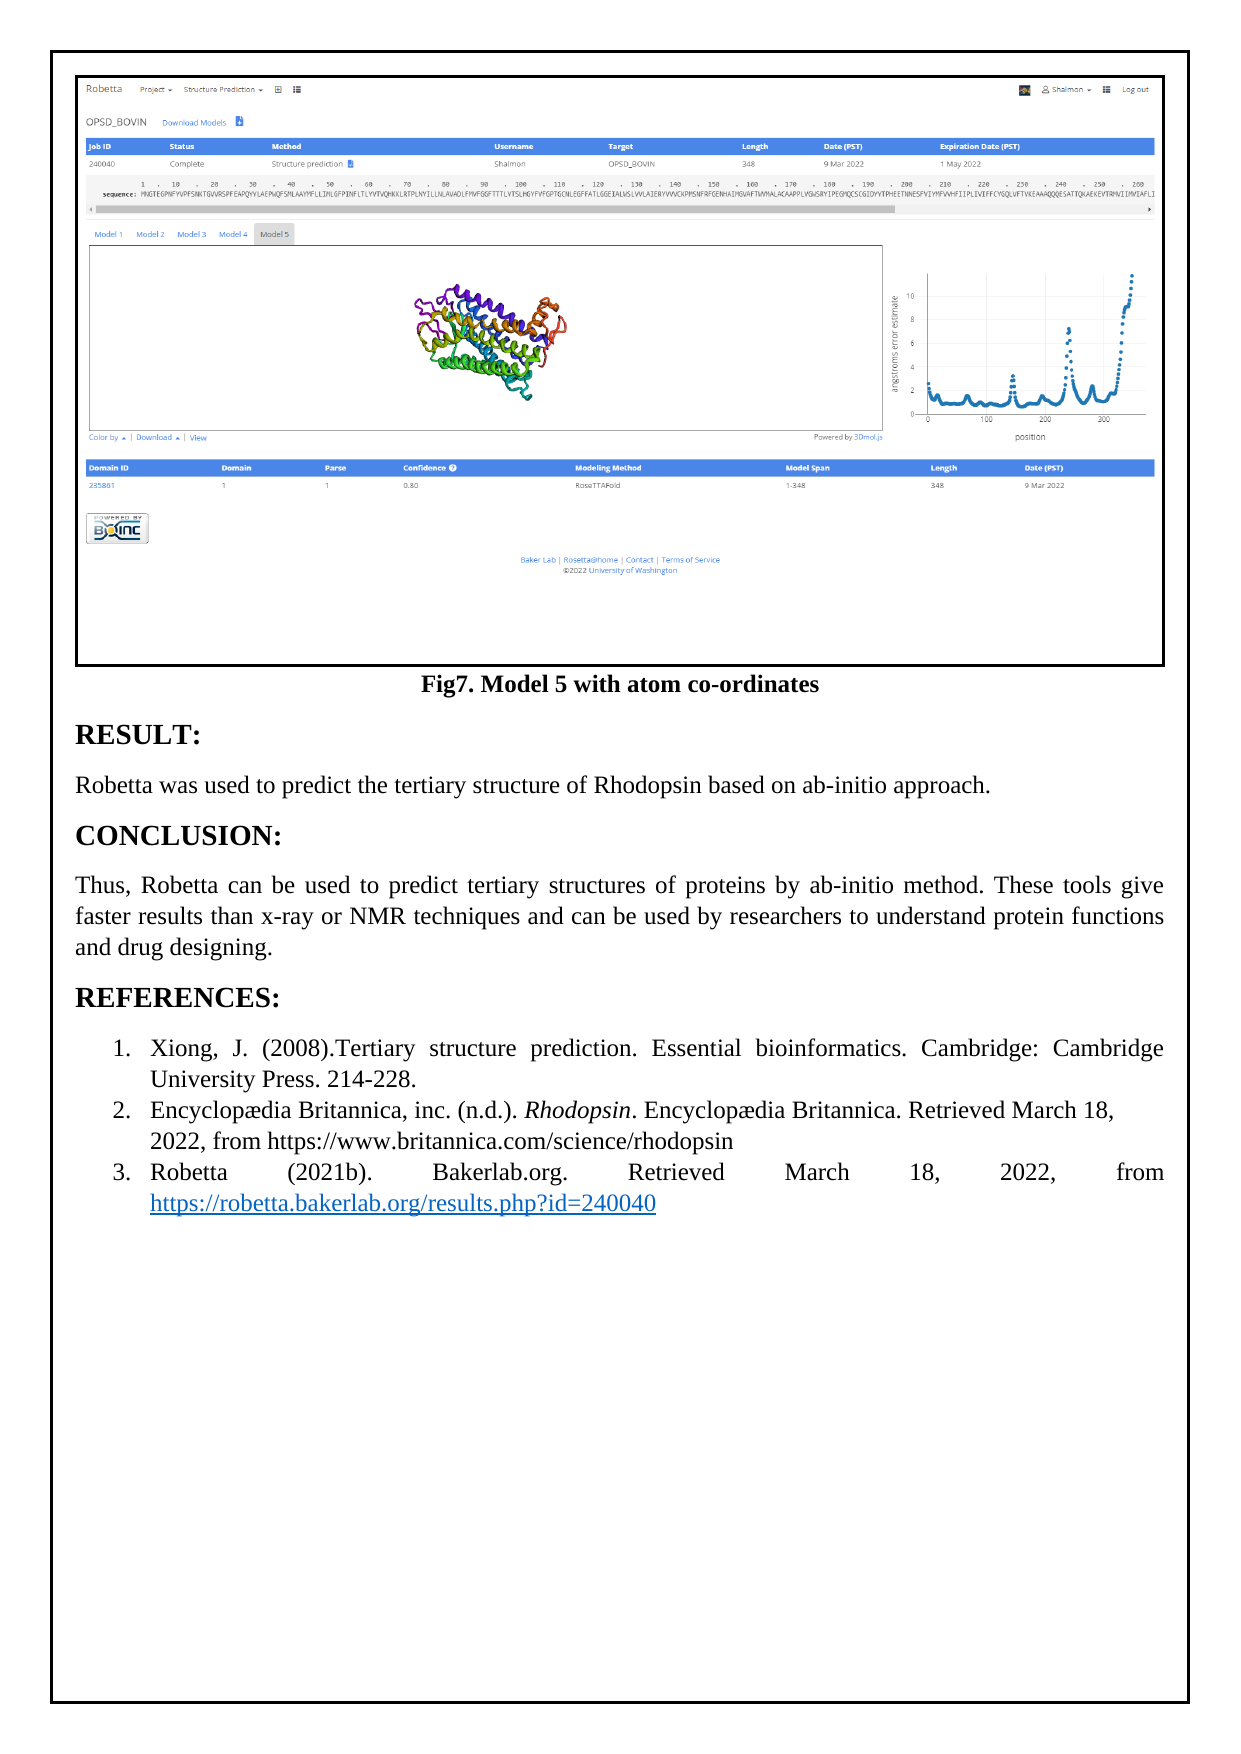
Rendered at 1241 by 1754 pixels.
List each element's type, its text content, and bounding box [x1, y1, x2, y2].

text CONCLUSION: [75, 818, 1165, 851]
text Thus, Robetta can be used to predict tertiary structures of proteins by ab-initio method. These tools give faster results than x-ray or NMR techniques and can be used by researchers to understand protein functions and drug designing. [75, 870, 1165, 961]
list Robetta (2021b). Bakerlab.org. Retrieved March 18, 2022, from https://robetta.bakerlab.org/results.php?id=240040 [112, 1157, 1165, 1217]
list Encyclopædia Britannica, inc. (n.d.). Rhodopsin. Encyclopædia Britannica. Retrieved March 18, 2022, from https://www.britannica.com/science/rhodopsin [112, 1095, 1165, 1155]
picture [78, 78, 1162, 664]
list Xiong, J. (2008).Tertiary structure prediction. Essential bioinformatics. Cambridge: Cambridge University Press. 214-228. [112, 1033, 1165, 1093]
text Robetta was used to predict the tertiary structure of Rhodopsin based on ab-initio approach. [75, 770, 1165, 799]
text Fig7. Model 5 with atom co-ordinates [75, 667, 1165, 698]
text REFERENCES: [75, 980, 1165, 1014]
text RESULT: [75, 717, 1165, 751]
